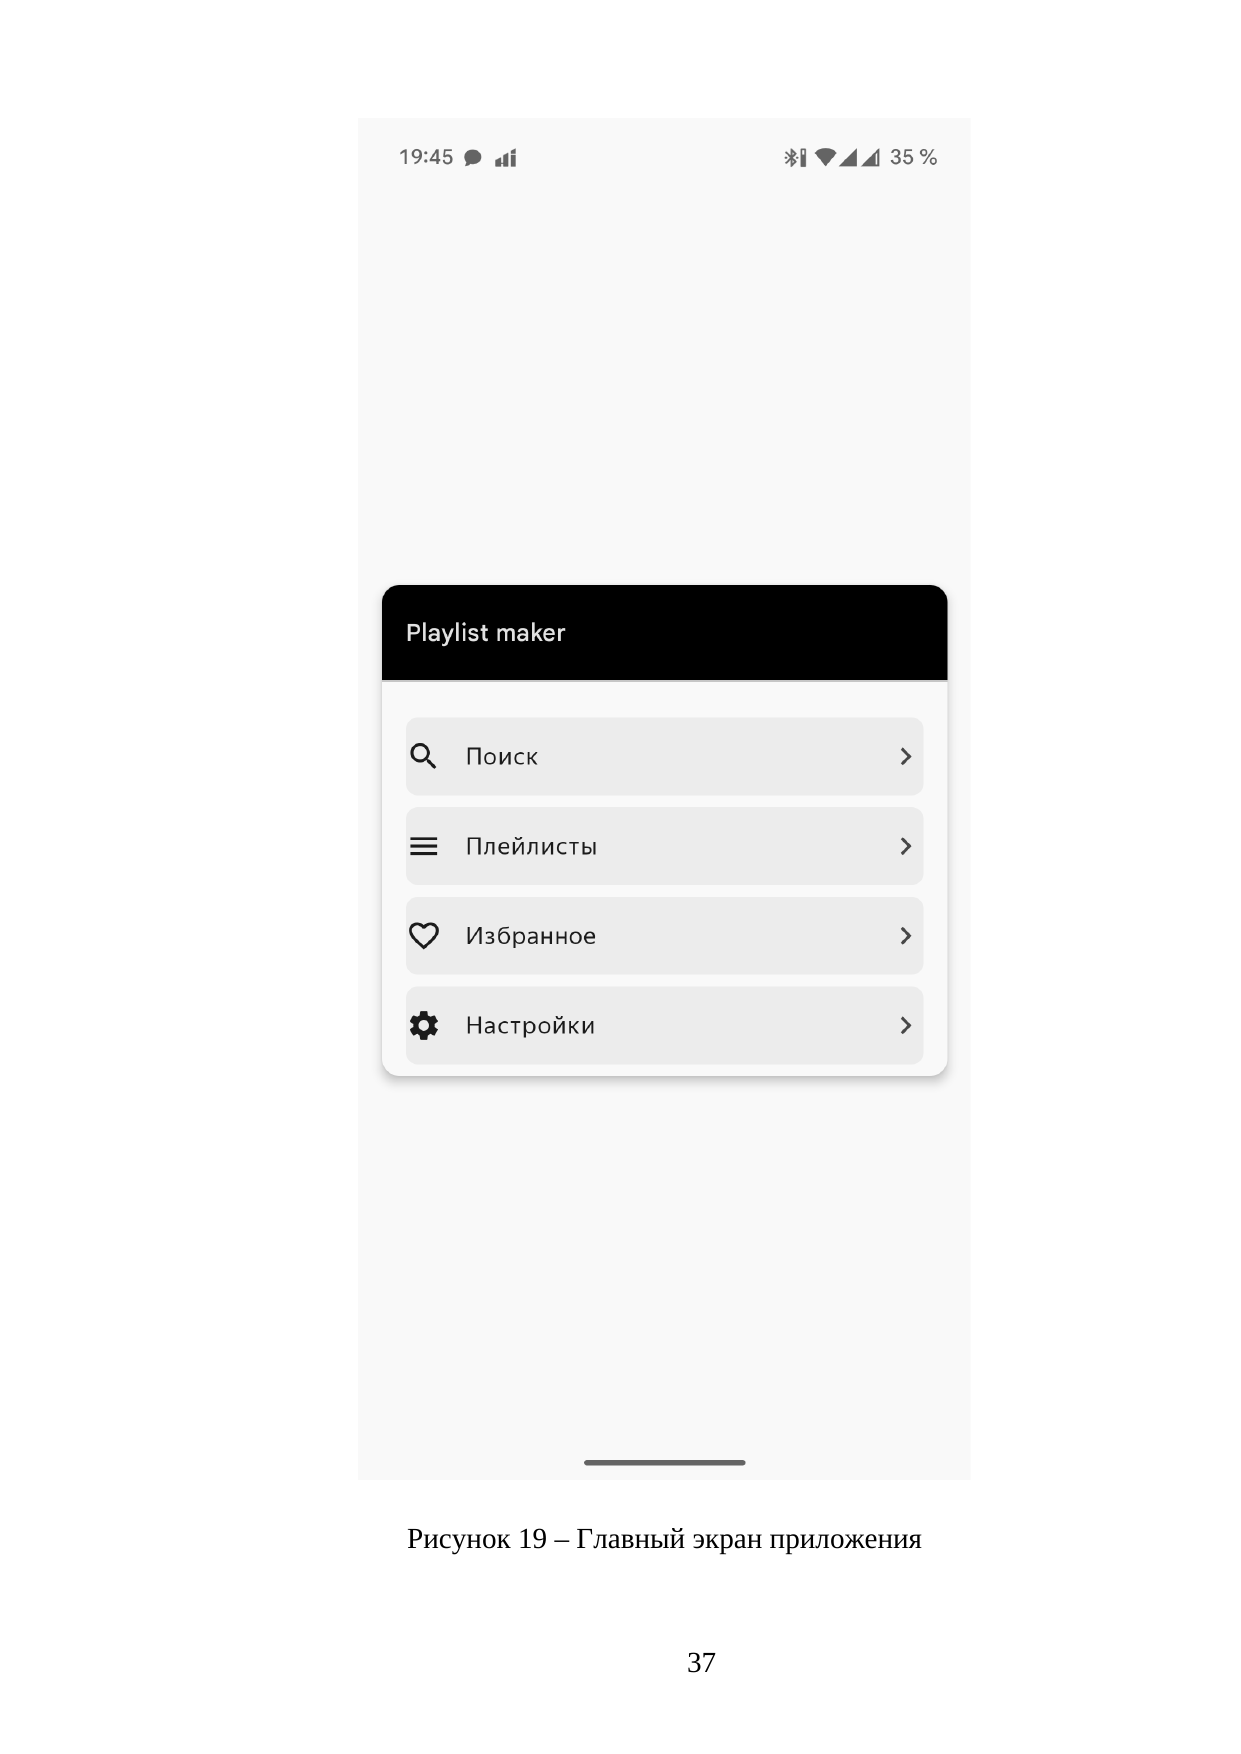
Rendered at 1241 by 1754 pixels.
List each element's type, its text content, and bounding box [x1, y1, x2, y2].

picture [358, 118, 971, 1480]
text Рисунок 19 – Главный экран приложения [177, 1521, 1152, 1555]
